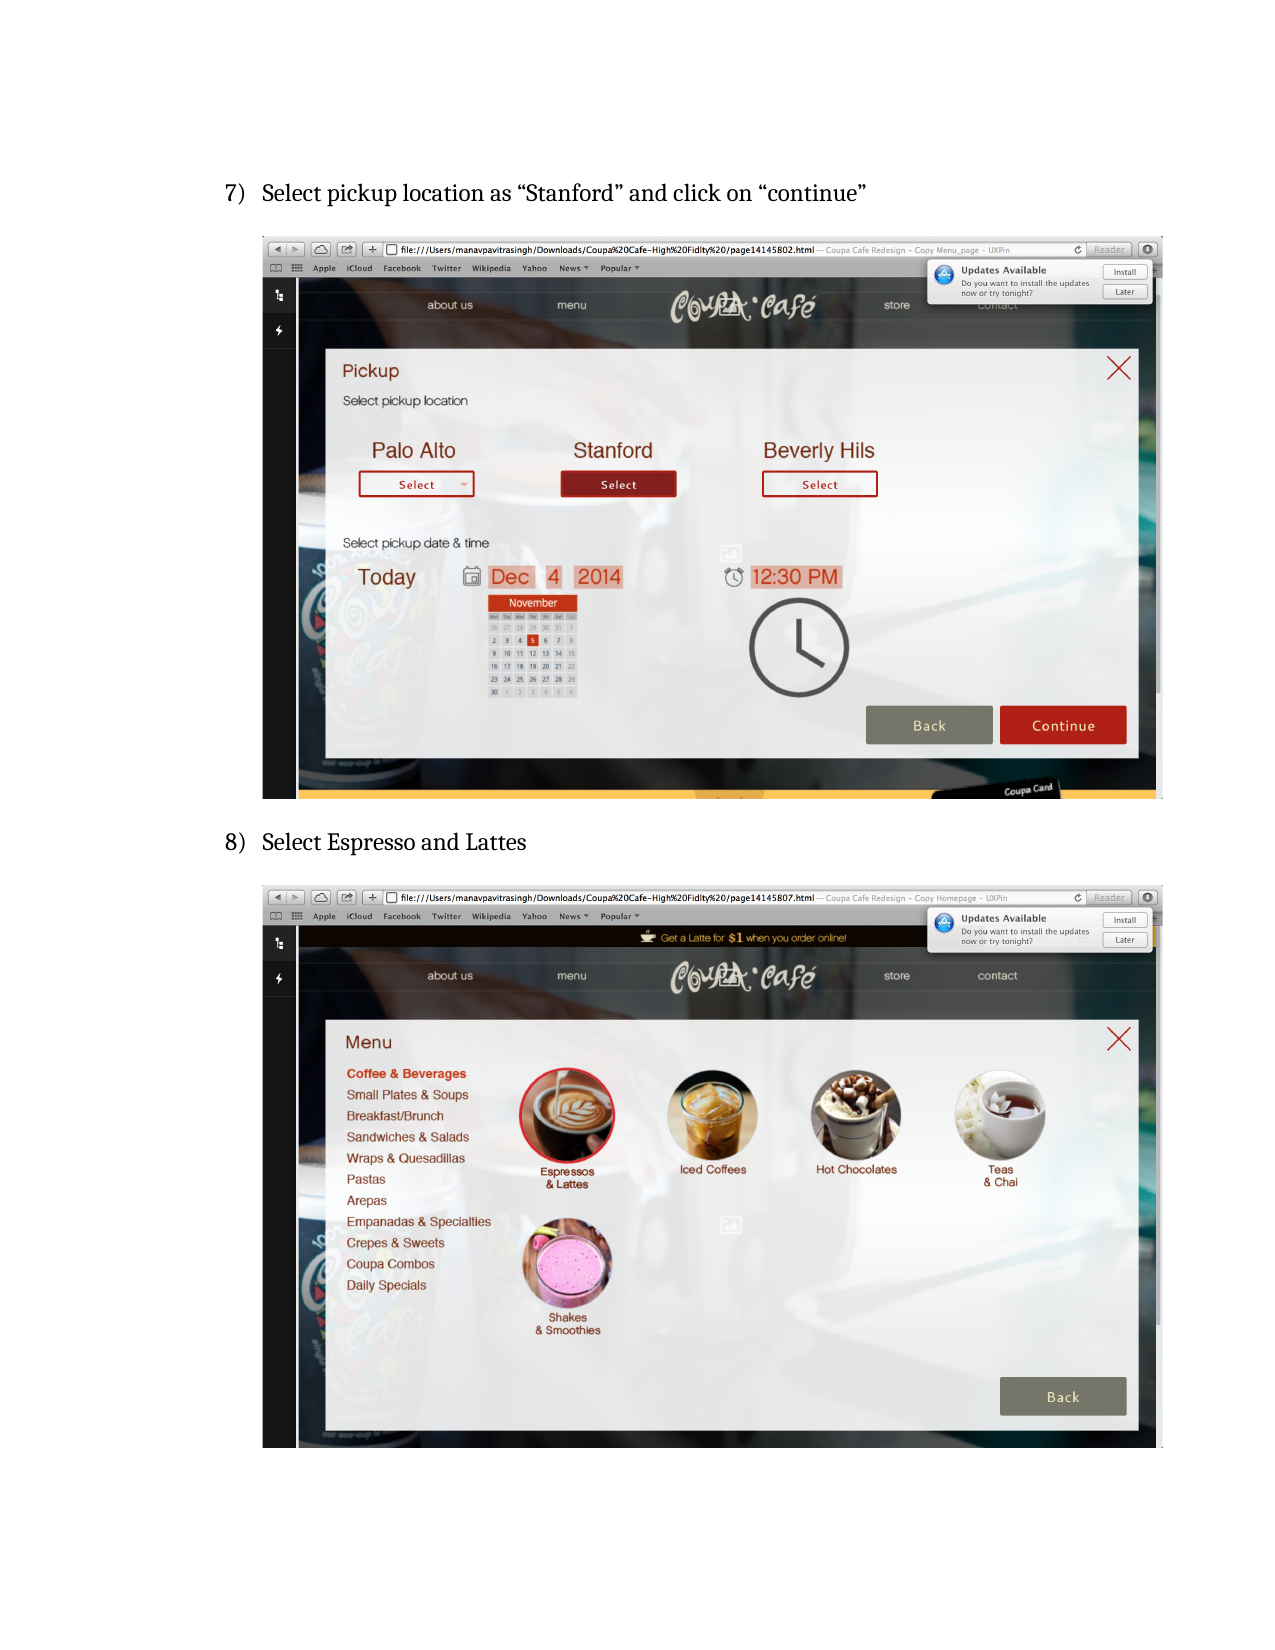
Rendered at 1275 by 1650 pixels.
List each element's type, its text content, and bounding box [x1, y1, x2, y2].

picture [262, 236, 1163, 799]
list Select Espresso and Lattes [225, 827, 1087, 856]
list Select pickup location as “Stanford” and click on “continue” [225, 179, 1087, 207]
picture [262, 885, 1163, 1448]
